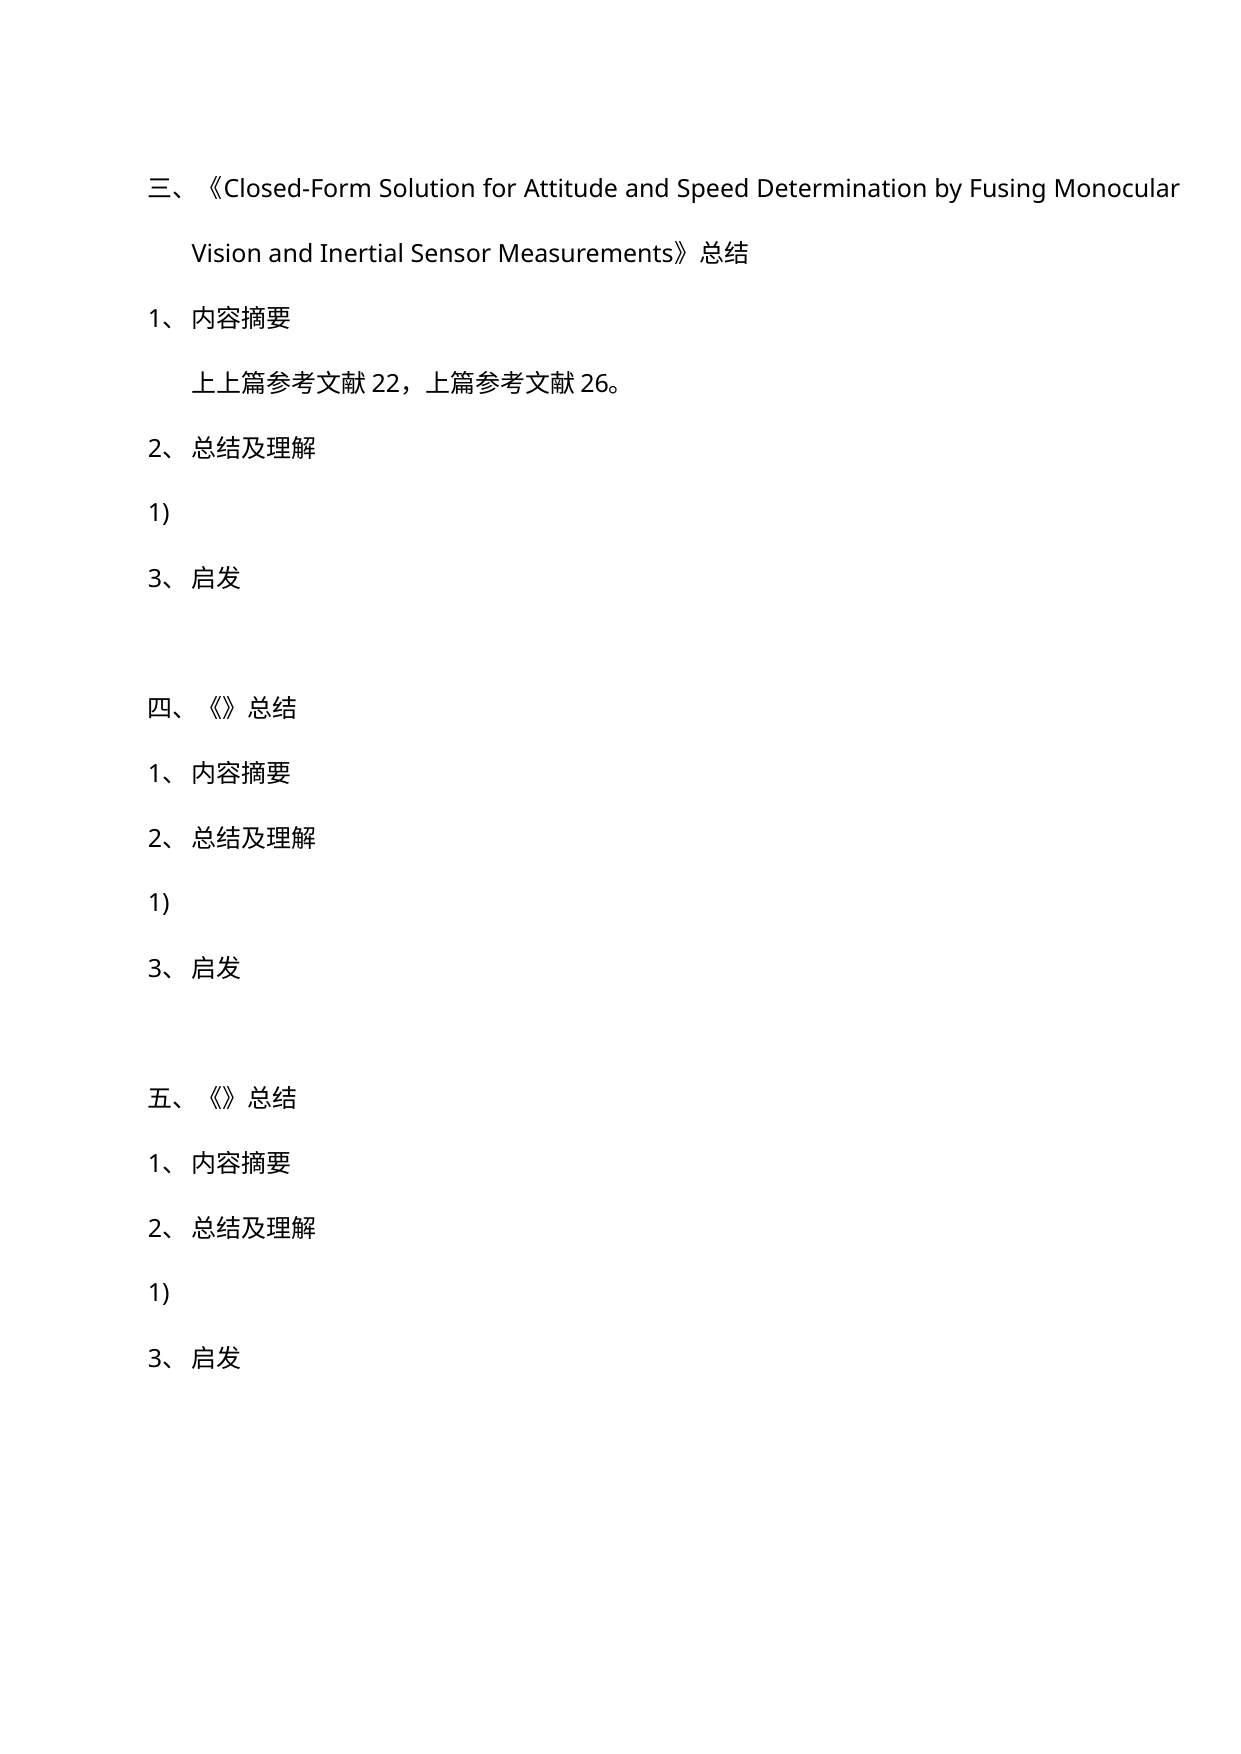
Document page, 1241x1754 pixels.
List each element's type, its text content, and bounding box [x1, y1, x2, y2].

list 总结及理解 [148, 804, 1181, 869]
list 《Closed-Form Solution for Attitude and Speed Determination by Fusing Monocular Vision and Inertial Sensor Measurements》总结 [148, 154, 1181, 284]
list 总结及理解 [148, 1194, 1181, 1259]
list 《》总结 [148, 1064, 1181, 1129]
list 上上篇参考文献22，上篇参考文献26。 [191, 349, 1181, 414]
list 启发 [148, 544, 1181, 609]
list 总结及理解 [148, 414, 1181, 479]
list 《》总结 [148, 674, 1181, 739]
list 内容摘要 [148, 284, 1181, 349]
list 内容摘要 [148, 739, 1181, 804]
list 内容摘要 [148, 1129, 1181, 1194]
list 启发 [148, 1324, 1181, 1389]
list 启发 [148, 934, 1181, 999]
